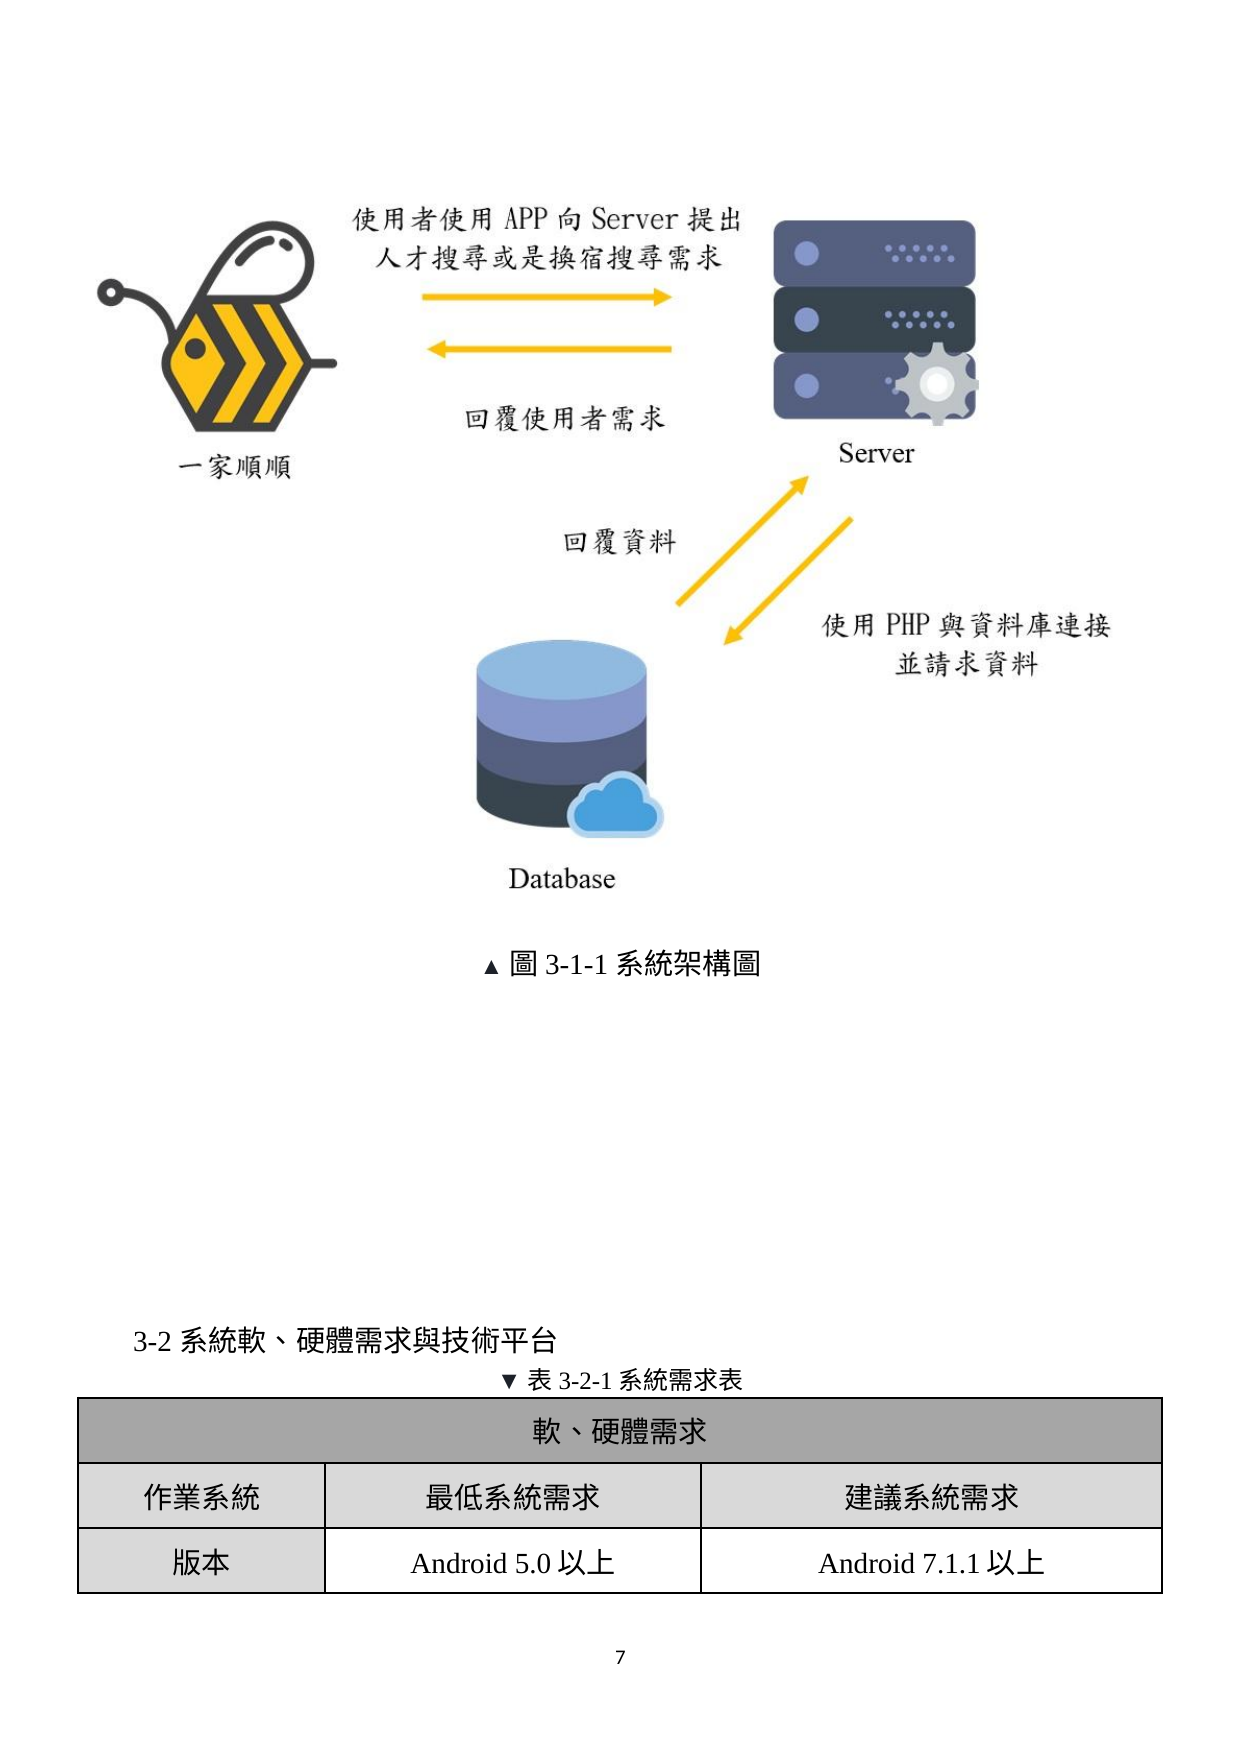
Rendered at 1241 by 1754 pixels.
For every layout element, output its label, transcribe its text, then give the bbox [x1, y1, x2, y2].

table_cell 建議系統需求 [702, 1464, 1161, 1527]
table_cell Android 7.1.1以上 [702, 1529, 1161, 1592]
table_cell 版本 [79, 1529, 324, 1592]
table_cell Android 5.0以上 [326, 1529, 700, 1592]
text 3-2 系統軟、硬體需求與技術平台 [133, 1318, 1152, 1360]
text ▲ 圖 3-1-1 系統架構圖 [89, 940, 1152, 983]
picture [87, 163, 1154, 907]
table_cell 作業系統 [79, 1464, 324, 1527]
table_header 軟、硬體需求 [79, 1399, 1161, 1462]
text ▼ 表 3-2-1 系統需求表 [89, 1360, 1152, 1397]
table_cell 最低系統需求 [326, 1464, 700, 1527]
